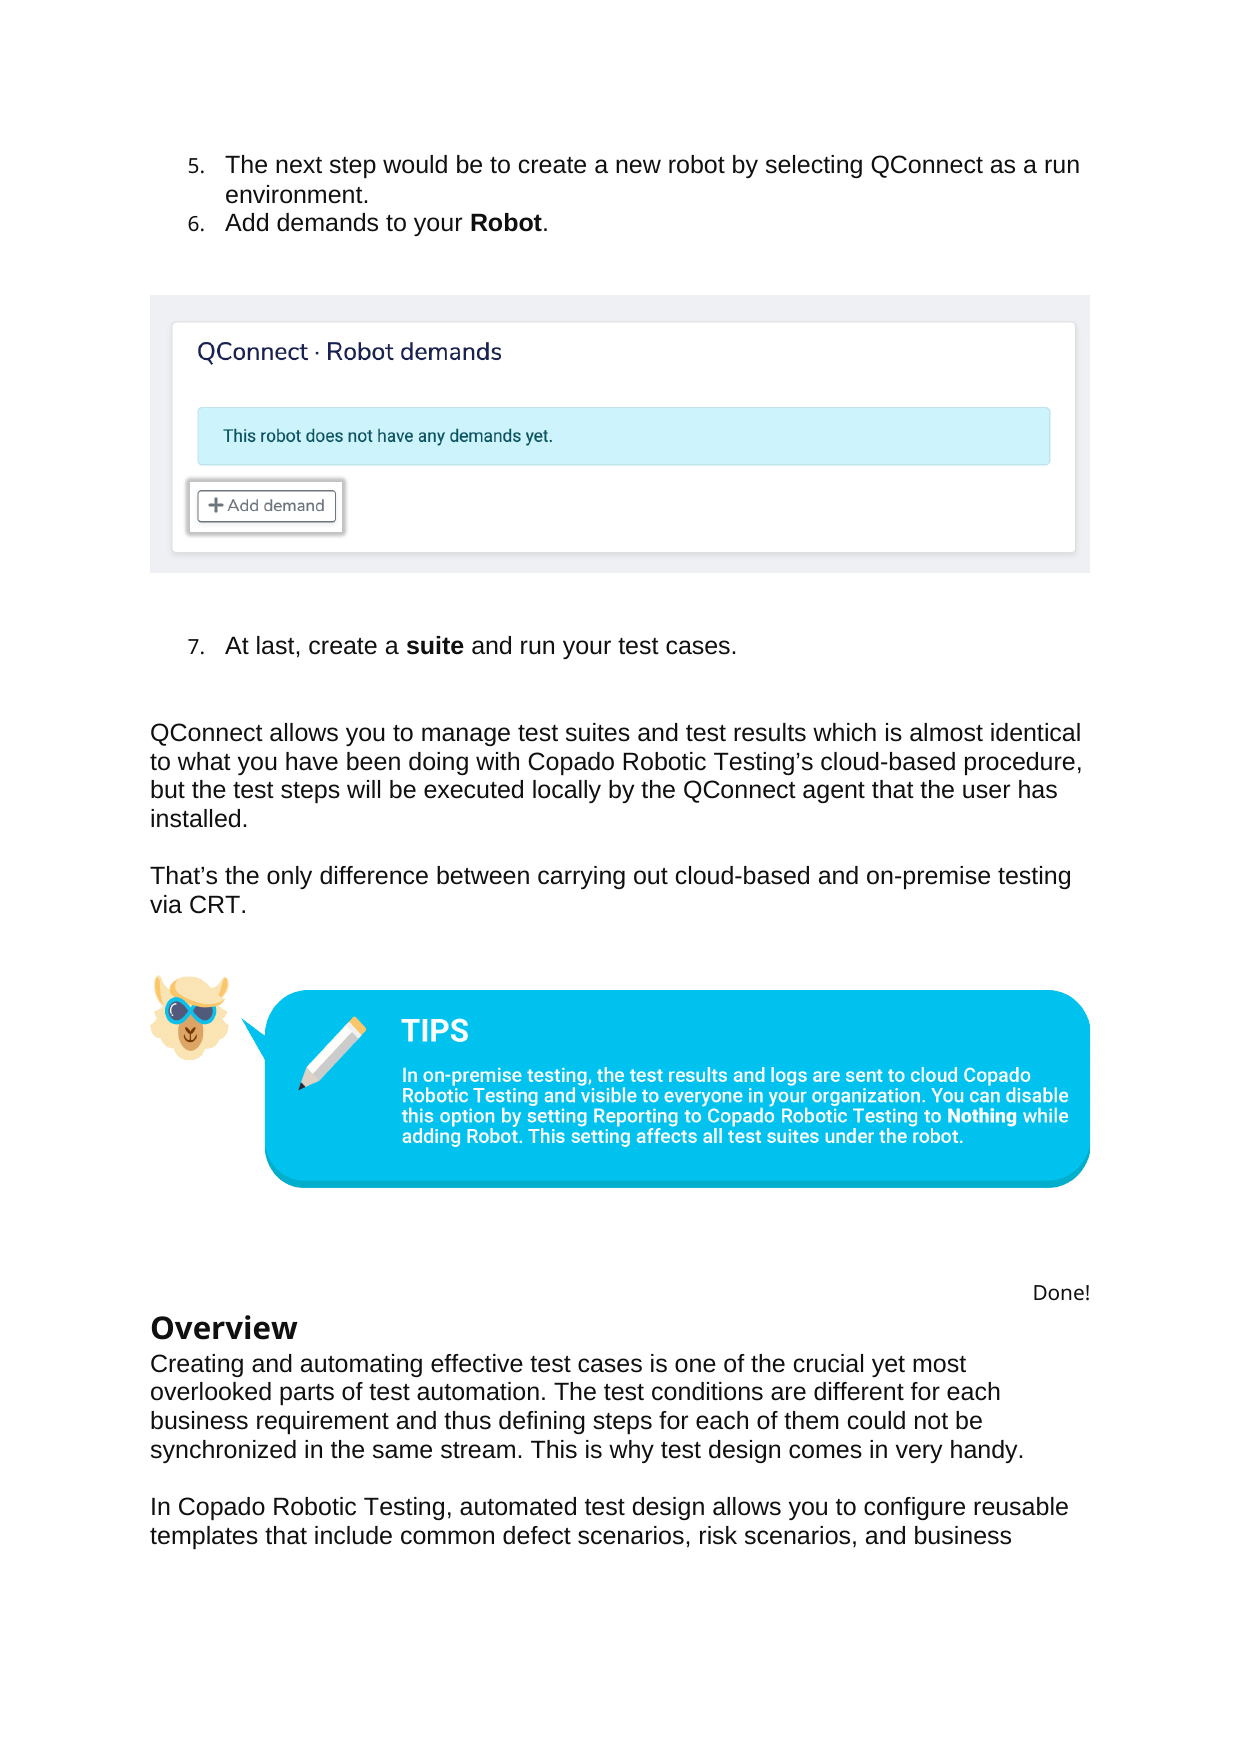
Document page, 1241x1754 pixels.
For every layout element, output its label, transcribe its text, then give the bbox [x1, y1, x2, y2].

text Overview [150, 1306, 1090, 1349]
list At last, create a suite and run your test cases. [187, 631, 1090, 660]
picture [150, 295, 1091, 573]
text QConnect allows you to manage test suites and test results which is almost identical to what you have been doing with Copado Robotic Testing’s cloud-based procedure, but the test steps will be executed locally by the QConnect agent that the user has installed. [150, 718, 1090, 833]
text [150, 1492, 1090, 1549]
picture [150, 975, 1091, 1278]
text Done! [150, 1278, 1090, 1306]
text That’s the only difference between carrying out cloud-based and on-premise testing via CRT. [150, 861, 1090, 919]
text Creating and automating effective test cases is one of the crucial yet most overlooked parts of test automation. The test conditions are different for each business requirement and thus defining steps for each of them could not be synchronized in the same stream. This is why test design comes in very handy. [150, 1349, 1090, 1464]
list The next step would be to create a new robot by selecting QConnect as a run environment. [187, 150, 1090, 208]
list Add demands to your Robot. [187, 208, 1090, 238]
